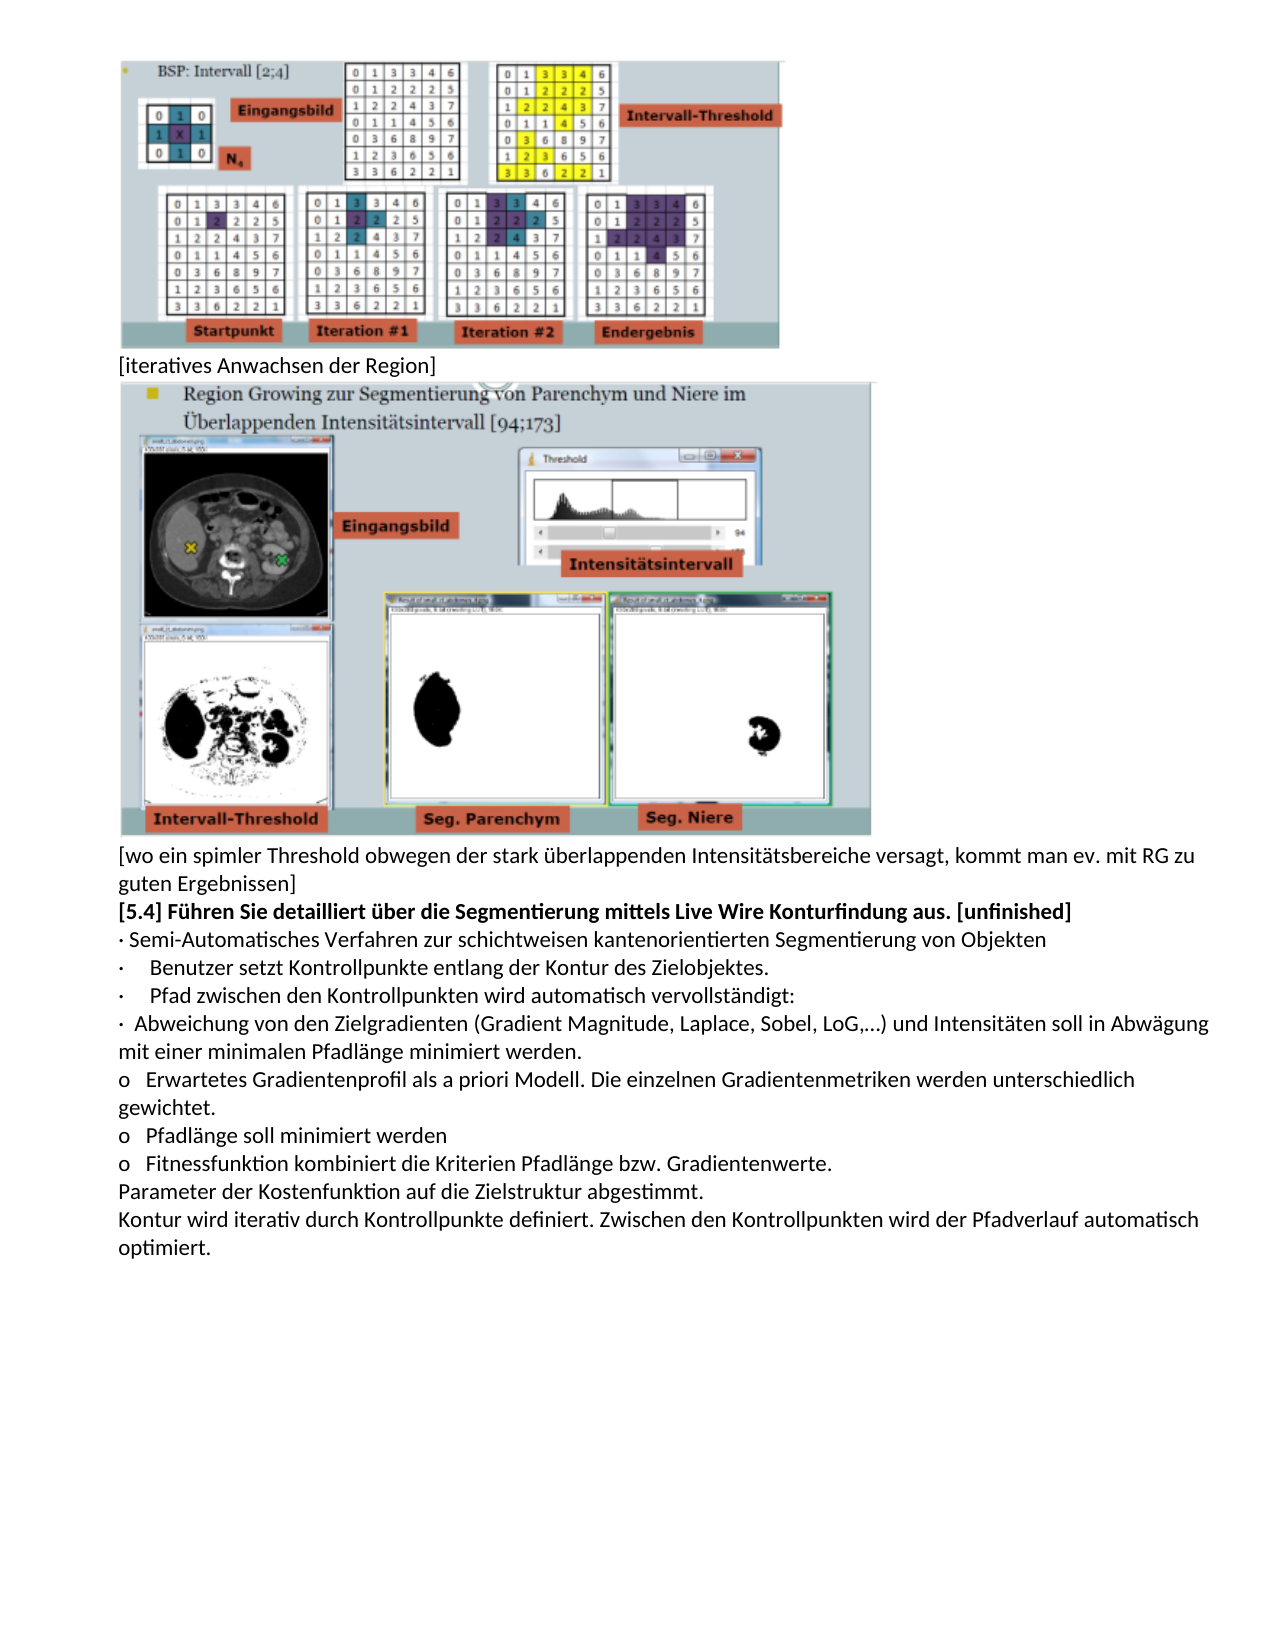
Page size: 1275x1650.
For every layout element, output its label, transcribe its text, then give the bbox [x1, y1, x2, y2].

text [5.4] Führen Sie detailliert über die Segmentierung mittels Live Wire Konturfindung aus. [unfinished] [118, 897, 1216, 925]
text Parameter der Kostenfunktion auf die Zielstruktur abgestimmt. [118, 1177, 1216, 1205]
text · Pfad zwischen den Kontrollpunkten wird automatisch vervollständigt: [118, 981, 1216, 1009]
text o Pfadlänge soll minimiert werden [118, 1121, 1216, 1149]
text o Fitnessfunktion kombiniert die Kriterien Pfadlänge bzw. Gradientenwerte. [118, 1149, 1216, 1177]
text · Semi-Automatisches Verfahren zur schichtweisen kantenorientierten Segmentierung von Objekten [118, 925, 1216, 953]
text · Benutzer setzt Kontrollpunkte entlang der Kontur des Zielobjektes. [118, 953, 1216, 981]
picture [118, 59, 789, 352]
text [iteratives Anwachsen der Region] [118, 351, 1216, 379]
text Kontur wird iterativ durch Kontrollpunkte definiert. Zwischen den Kontrollpunkten wird der Pfadverlauf automatisch optimiert. [118, 1205, 1216, 1261]
text [wo ein spimler Threshold obwegen der stark überlappenden Intensitätsbereiche versagt, kommt man ev. mit RG zu guten Ergebnissen] [118, 841, 1216, 897]
text o Erwartetes Gradientenprofil als a priori Modell. Die einzelnen Gradientenmetriken werden unterschiedlich gewichtet. [118, 1065, 1216, 1121]
text · Abweichung von den Zielgradienten (Gradient Magnitude, Laplace, Sobel, LoG,…) und Intensitäten soll in Abwägung mit einer minimalen Pfadlänge minimiert werden. [118, 1009, 1216, 1065]
picture [118, 379, 880, 841]
